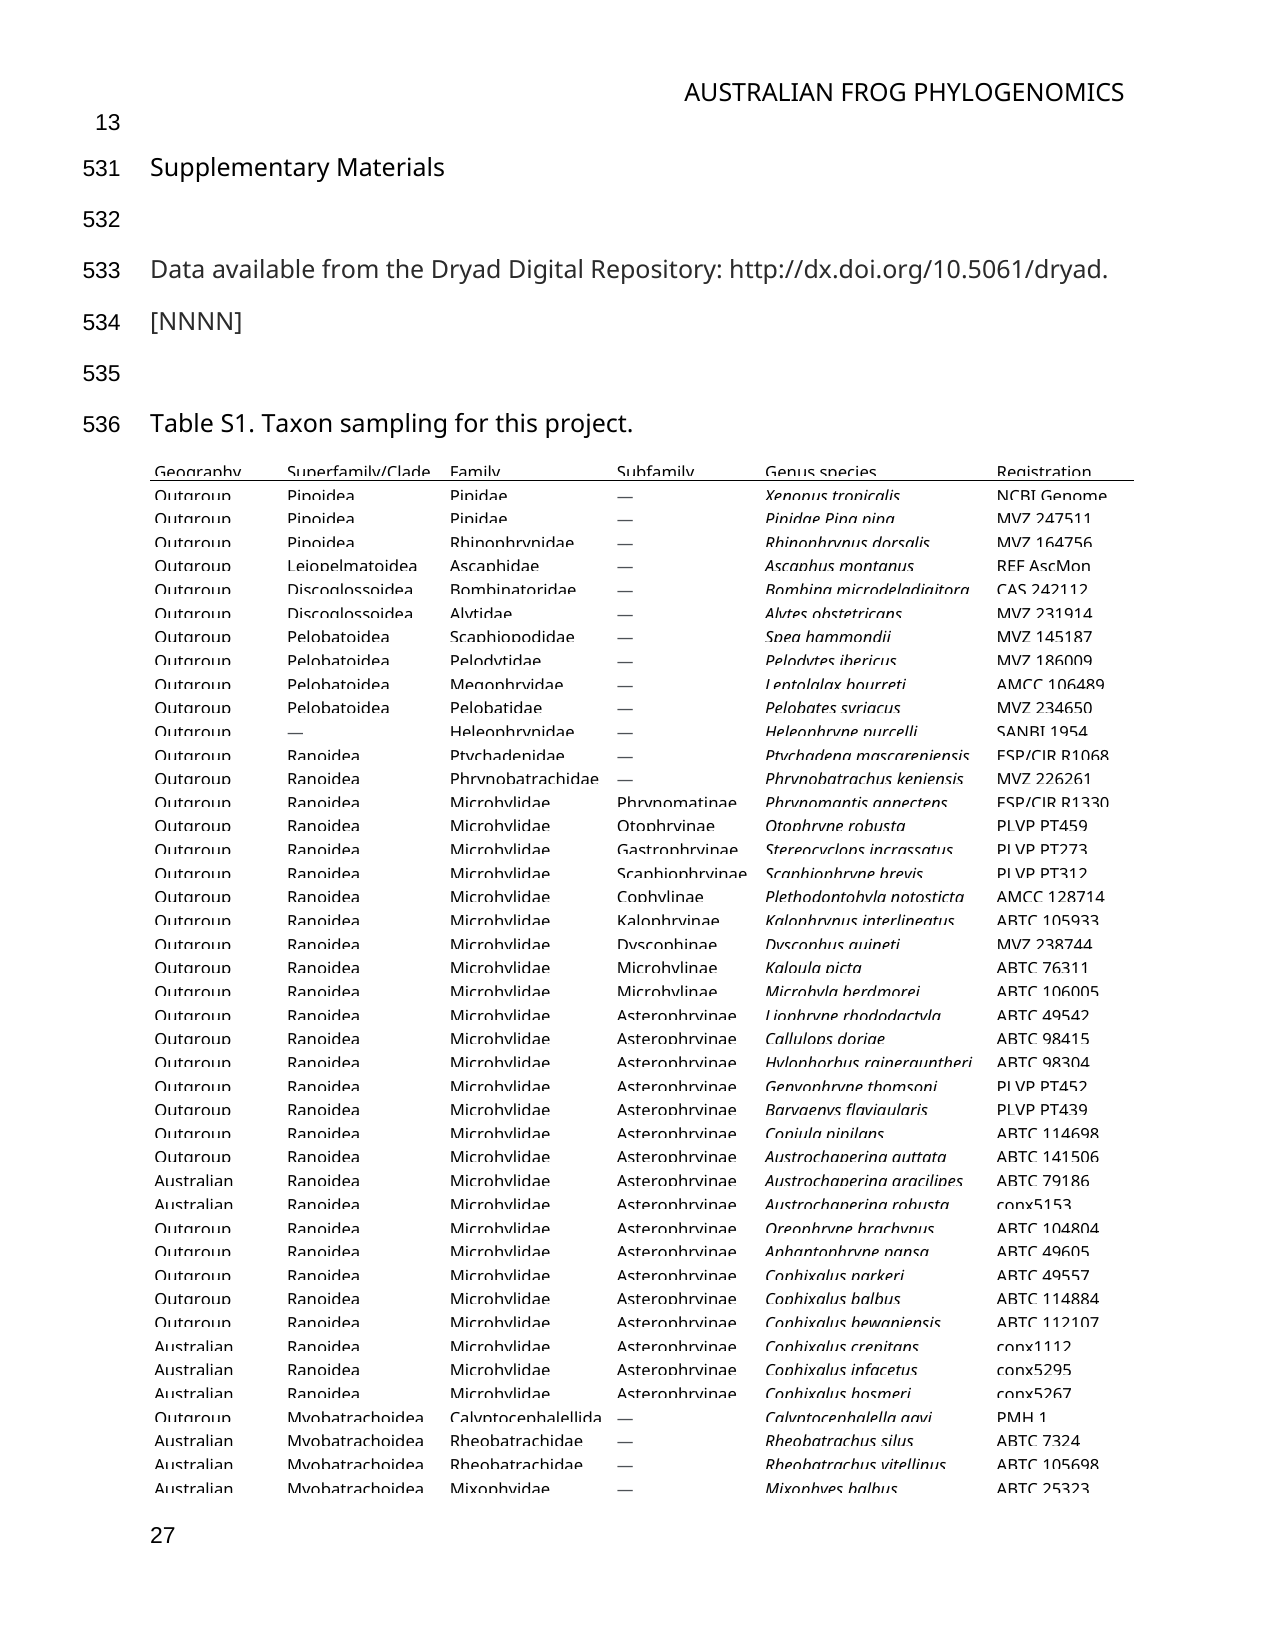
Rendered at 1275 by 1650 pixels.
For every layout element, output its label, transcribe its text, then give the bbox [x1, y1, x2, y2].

table_cell Outgroup [150, 1284, 283, 1307]
table_cell Oreophryne brachypus [761, 1213, 992, 1237]
table_cell Ranoidea [283, 740, 445, 764]
table_cell Phrynomatinae [613, 787, 761, 811]
table_cell Pelobatidae [445, 693, 612, 716]
table_cell Dyscophinae [613, 929, 761, 953]
table_cell Microhylidae [445, 976, 612, 1000]
table_cell Microhylinae [613, 976, 761, 1000]
table_cell Gastrophryinae [613, 835, 761, 858]
table_cell Kalophrynus interlineatus [761, 906, 992, 929]
table_cell Myobatrachoidea [283, 1426, 445, 1449]
table_cell PLVP PT439 [992, 1095, 1133, 1118]
table_header Superfamily/Clade [283, 456, 445, 480]
table_cell Ranoidea [283, 1095, 445, 1118]
table_cell Ranoidea [283, 1284, 445, 1307]
table_cell ABTC 141506 [992, 1142, 1133, 1166]
table_cell ABTC 105933 [992, 906, 1133, 929]
table_cell Outgroup [150, 504, 283, 527]
table_cell ⁠— [613, 764, 761, 787]
table_cell Leiopelmatoidea [283, 551, 445, 574]
table_cell Microhylidae [445, 953, 612, 976]
table_cell Austrochaperina guttata [761, 1142, 992, 1166]
table_cell Phrynobatrachus keniensis [761, 764, 992, 787]
table_cell Microhylidae [445, 1237, 612, 1260]
table_cell ESP/CJR R1330 [992, 787, 1133, 811]
table_cell Otophryinae [613, 811, 761, 834]
table_cell Kalophryinae [613, 906, 761, 929]
table_cell Outgroup [150, 1237, 283, 1260]
table_cell CAS 242112 [992, 575, 1133, 598]
table_cell Outgroup [150, 1118, 283, 1142]
table_cell Microhylidae [445, 1166, 612, 1189]
table_cell Outgroup [150, 1402, 283, 1426]
table_cell PLVP PT459 [992, 811, 1133, 834]
table_cell ABTC 49557 [992, 1260, 1133, 1284]
table_cell Asterophryinae [613, 1095, 761, 1118]
table_cell Outgroup [150, 1000, 283, 1024]
table_cell ABTC 7324 [992, 1426, 1133, 1449]
table_cell Discoglossoidea [283, 598, 445, 622]
table_cell Outgroup [150, 1260, 283, 1284]
table_cell ABTC 104804 [992, 1213, 1133, 1237]
table_cell ⁠— [613, 481, 761, 503]
table_cell Ranoidea [283, 976, 445, 1000]
table_cell Ascaphus montanus [761, 551, 992, 574]
table_cell ABTC 114884 [992, 1284, 1133, 1307]
table_cell Kaloula picta [761, 953, 992, 976]
table_cell Ranoidea [283, 953, 445, 976]
table_cell Microhylidae [445, 1048, 612, 1071]
table_cell Leptolalax bourreti [761, 669, 992, 693]
table_cell conx5295 [992, 1355, 1133, 1378]
table_cell Mixophyes balbus [761, 1473, 992, 1497]
table_cell Ranoidea [283, 1142, 445, 1166]
table_cell Outgroup [150, 764, 283, 787]
table_cell Microhylidae [445, 835, 612, 858]
table_cell Microhylidae [445, 1095, 612, 1118]
table_cell Bombina microdeladigitora [761, 575, 992, 598]
table_cell Ranoidea [283, 1260, 445, 1284]
table_cell Pipidae [445, 504, 612, 527]
text Data available from the Dryad Digital Repository: http://dx.doi.org/10.5061/dryad.[NNNN] [150, 252, 1125, 337]
table_cell Ranoidea [283, 764, 445, 787]
table_cell Ptychadenidae [445, 740, 612, 764]
table_cell ABTC 105698 [992, 1449, 1133, 1473]
table_cell ⁠— [613, 740, 761, 764]
table_cell Outgroup [150, 906, 283, 929]
table_cell Pelobates syriacus [761, 693, 992, 716]
table_cell ⁠— [613, 1473, 761, 1497]
table_cell Outgroup [150, 1213, 283, 1237]
table_cell Outgroup [150, 787, 283, 811]
table_cell Hylophorbus rainerguntheri [761, 1048, 992, 1071]
table_cell Phrynobatrachidae [445, 764, 612, 787]
table_cell Outgroup [150, 740, 283, 764]
table_cell Ranoidea [283, 811, 445, 834]
table_cell Outgroup [150, 1308, 283, 1331]
table_cell Asterophryinae [613, 1189, 761, 1213]
table_cell Ranoidea [283, 929, 445, 953]
table_cell ⁠— [613, 1426, 761, 1449]
table_cell Pelobatoidea [283, 693, 445, 716]
table_cell Cophixalus infacetus [761, 1355, 992, 1378]
table_header Family [445, 456, 612, 480]
table_cell MVZ 247511 [992, 504, 1133, 527]
table_cell Alytes obstetricans [761, 598, 992, 622]
table_cell Alytidae [445, 598, 612, 622]
table_cell Australian Clade [150, 1473, 283, 1497]
table_cell Heleophrynidae [445, 716, 612, 740]
table_cell Outgroup [150, 693, 283, 716]
table_cell Outgroup [150, 858, 283, 882]
table_cell ⁠— [613, 1402, 761, 1426]
table_cell Microhylidae [445, 1142, 612, 1166]
table_cell Microhylidae [445, 929, 612, 953]
table_cell Ranoidea [283, 1379, 445, 1402]
table_cell Pelodytidae [445, 645, 612, 669]
table_cell Stereocyclops incrassatus [761, 835, 992, 858]
table_cell Microhylidae [445, 1379, 612, 1402]
table_cell Pipidae Pipa pipa [761, 504, 992, 527]
table_cell Otophryne robusta [761, 811, 992, 834]
table_cell Cophixalus hosmeri [761, 1379, 992, 1402]
table_cell Asterophryinae [613, 1166, 761, 1189]
table_cell Australian Clade [150, 1426, 283, 1449]
table_cell ⁠— [613, 669, 761, 693]
table_cell Rhinophrynus dorsalis [761, 527, 992, 551]
table_cell ⁠— [613, 504, 761, 527]
table_cell Ranoidea [283, 1189, 445, 1213]
table_cell Asterophryinae [613, 1379, 761, 1402]
table_cell ABTC 79186 [992, 1166, 1133, 1189]
table_cell Outgroup [150, 1095, 283, 1118]
table_cell MVZ 238744 [992, 929, 1133, 953]
table_cell PMH 1 [992, 1402, 1133, 1426]
table_cell Outgroup [150, 1142, 283, 1166]
table_cell Rheobatrachus silus [761, 1426, 992, 1449]
table_cell ⁠— [613, 645, 761, 669]
table_cell Pelobatoidea [283, 645, 445, 669]
table_cell ABTC 114698 [992, 1118, 1133, 1142]
table_cell ABTC 106005 [992, 976, 1133, 1000]
table_cell ABTC 98304 [992, 1048, 1133, 1071]
table_cell Cophixalus crepitans [761, 1331, 992, 1355]
table_cell Ascaphidae [445, 551, 612, 574]
table_cell Scaphiopodidae [445, 622, 612, 645]
table_cell Calyptocephalella gayi [761, 1402, 992, 1426]
table_cell Calyptocephalellidae [445, 1402, 612, 1426]
table_cell ⁠— [613, 622, 761, 645]
table_cell Microhyla berdmorei [761, 976, 992, 1000]
table_cell Pipoidea [283, 481, 445, 503]
table_cell Pipoidea [283, 527, 445, 551]
table_cell Microhylidae [445, 1071, 612, 1095]
table_cell ABTC 49605 [992, 1237, 1133, 1260]
table_cell Microhylidae [445, 1355, 612, 1378]
table_cell Pelobatoidea [283, 622, 445, 645]
table_cell MVZ 231914 [992, 598, 1133, 622]
table_cell ABTC 98415 [992, 1024, 1133, 1047]
table_cell Outgroup [150, 669, 283, 693]
table_cell Australian Clade [150, 1166, 283, 1189]
table_cell Microhylinae [613, 953, 761, 976]
table_cell Microhylidae [445, 1331, 612, 1355]
table_cell Liophryne rhododactyla [761, 1000, 992, 1024]
table_cell Ptychadena mascareniensis [761, 740, 992, 764]
table_cell Outgroup [150, 1024, 283, 1047]
table_cell NCBI Genome [992, 481, 1133, 503]
table_cell Outgroup [150, 1048, 283, 1071]
table_cell Microhylidae [445, 882, 612, 906]
table_cell Pipidae [445, 481, 612, 503]
table_cell Rheobatrachidae [445, 1426, 612, 1449]
table_cell Xenopus tropicalis [761, 481, 992, 503]
table_cell Ranoidea [283, 858, 445, 882]
table_header Geography [150, 456, 283, 480]
table_cell AMCC 128714 [992, 882, 1133, 906]
table_cell Microhylidae [445, 858, 612, 882]
table_cell Ranoidea [283, 1166, 445, 1189]
table_cell Cophixalus bewaniensis [761, 1308, 992, 1331]
table_cell Aphantophryne pansa [761, 1237, 992, 1260]
table_cell Outgroup [150, 551, 283, 574]
table_cell Microhylidae [445, 1189, 612, 1213]
table_cell Outgroup [150, 929, 283, 953]
table_cell Asterophryinae [613, 1213, 761, 1237]
table_cell Copiula pipilans [761, 1118, 992, 1142]
table_cell MVZ 164756 [992, 527, 1133, 551]
table_cell Discoglossoidea [283, 575, 445, 598]
table_cell Cophixalus parkeri [761, 1260, 992, 1284]
table_cell Ranoidea [283, 1331, 445, 1355]
table_cell ⁠— [613, 527, 761, 551]
table_cell ⁠— [613, 1449, 761, 1473]
table_cell Outgroup [150, 811, 283, 834]
table_cell Ranoidea [283, 1237, 445, 1260]
table_cell Bombinatoridae [445, 575, 612, 598]
table_cell Asterophryinae [613, 1048, 761, 1071]
table_cell PLVP PT312 [992, 858, 1133, 882]
table_cell Outgroup [150, 622, 283, 645]
table_cell Microhylidae [445, 787, 612, 811]
table_header Genus species [761, 456, 992, 480]
table_cell REF AscMon [992, 551, 1133, 574]
table_cell Genyophryne thomsoni [761, 1071, 992, 1095]
table_cell ⁠— [613, 575, 761, 598]
table_cell Australian Clade [150, 1355, 283, 1378]
table_cell Australian Clade [150, 1379, 283, 1402]
table_cell Ranoidea [283, 1071, 445, 1095]
table_cell Pelodytes ibericus [761, 645, 992, 669]
table_cell ABTC 76311 [992, 953, 1133, 976]
table_cell Asterophryinae [613, 1260, 761, 1284]
table_cell ⁠— [613, 693, 761, 716]
table_cell Asterophryinae [613, 1284, 761, 1307]
table_cell Asterophryinae [613, 1355, 761, 1378]
table_cell conx5267 [992, 1379, 1133, 1402]
table_cell Asterophryinae [613, 1071, 761, 1095]
table_cell Pelobatoidea [283, 669, 445, 693]
table_cell ⁠— [613, 716, 761, 740]
table_cell Callulops doriae [761, 1024, 992, 1047]
table_cell Asterophryinae [613, 1331, 761, 1355]
table_cell Ranoidea [283, 1213, 445, 1237]
table_cell Ranoidea [283, 835, 445, 858]
table_cell Outgroup [150, 976, 283, 1000]
table_cell Heleophryne purcelli [761, 716, 992, 740]
table_cell MVZ 226261 [992, 764, 1133, 787]
table_cell Asterophryinae [613, 1000, 761, 1024]
table_header Registration [992, 456, 1133, 480]
table_cell Asterophryinae [613, 1142, 761, 1166]
table_cell Scaphiophryne brevis [761, 858, 992, 882]
table_cell Outgroup [150, 953, 283, 976]
table_cell conx5153 [992, 1189, 1133, 1213]
table_cell Asterophryinae [613, 1024, 761, 1047]
table_cell Asterophryinae [613, 1118, 761, 1142]
table_cell Outgroup [150, 645, 283, 669]
table_cell Ranoidea [283, 906, 445, 929]
table_cell Ranoidea [283, 882, 445, 906]
table_cell Ranoidea [283, 1048, 445, 1071]
table_cell Outgroup [150, 716, 283, 740]
table_cell ABTC 25323 [992, 1473, 1133, 1497]
table_cell ABTC 112107 [992, 1308, 1133, 1331]
table_cell Phrynomantis annectens [761, 787, 992, 811]
table_cell Microhylidae [445, 1118, 612, 1142]
table_cell ESP/CJR R1068 [992, 740, 1133, 764]
table_cell ⁠— [283, 716, 445, 740]
table_cell Scaphiophryinae [613, 858, 761, 882]
table_cell Austrochaperina robusta [761, 1189, 992, 1213]
table_cell Ranoidea [283, 787, 445, 811]
table_cell Ranoidea [283, 1308, 445, 1331]
table_cell Rheobatrachidae [445, 1449, 612, 1473]
table_cell Outgroup [150, 481, 283, 503]
table_cell Myobatrachoidea [283, 1473, 445, 1497]
table_cell Microhylidae [445, 811, 612, 834]
table_cell SANBI 1954 [992, 716, 1133, 740]
table_cell Spea hammondii [761, 622, 992, 645]
table_header Subfamily [613, 456, 761, 480]
table_cell Mixophyidae [445, 1473, 612, 1497]
table_cell conx1112 [992, 1331, 1133, 1355]
table_cell Austrochaperina gracilipes [761, 1166, 992, 1189]
table_cell MVZ 186009 [992, 645, 1133, 669]
table_cell Pipoidea [283, 504, 445, 527]
table_cell Ranoidea [283, 1024, 445, 1047]
table_cell PLVP PT273 [992, 835, 1133, 858]
table_cell Australian Clade [150, 1189, 283, 1213]
table_cell Ranoidea [283, 1355, 445, 1378]
table_cell Outgroup [150, 1071, 283, 1095]
table_cell Microhylidae [445, 1260, 612, 1284]
table_cell Microhylidae [445, 1213, 612, 1237]
table_cell Australian Clade [150, 1331, 283, 1355]
table_cell PLVP PT452 [992, 1071, 1133, 1095]
table_cell Asterophryinae [613, 1237, 761, 1260]
table_cell Myobatrachoidea [283, 1402, 445, 1426]
table_cell Megophryidae [445, 669, 612, 693]
table_cell ⁠— [613, 598, 761, 622]
text Supplementary Materials [150, 150, 1125, 184]
table_cell Outgroup [150, 835, 283, 858]
table_cell Cophixalus balbus [761, 1284, 992, 1307]
table_cell Dyscophus guineti [761, 929, 992, 953]
table_cell Microhylidae [445, 1024, 612, 1047]
table_cell Barygenys flavigularis [761, 1095, 992, 1118]
table_cell Ranoidea [283, 1000, 445, 1024]
table_cell Microhylidae [445, 1308, 612, 1331]
table_cell AMCC 106489 [992, 669, 1133, 693]
table_cell ABTC 49542 [992, 1000, 1133, 1024]
table_cell Myobatrachoidea [283, 1449, 445, 1473]
table_cell Cophylinae [613, 882, 761, 906]
table_cell ⁠— [613, 551, 761, 574]
table_cell MVZ 234650 [992, 693, 1133, 716]
table_cell Outgroup [150, 575, 283, 598]
table_cell Australian Clade [150, 1449, 283, 1473]
table_cell MVZ 145187 [992, 622, 1133, 645]
table_cell Asterophryinae [613, 1308, 761, 1331]
table_cell Ranoidea [283, 1118, 445, 1142]
table_cell Outgroup [150, 527, 283, 551]
table_cell Outgroup [150, 882, 283, 906]
table_cell Microhylidae [445, 1284, 612, 1307]
table_cell Plethodontohyla notosticta [761, 882, 992, 906]
table_cell Rheobatrachus vitellinus [761, 1449, 992, 1473]
table_cell Microhylidae [445, 1000, 612, 1024]
table_cell Microhylidae [445, 906, 612, 929]
table_cell Rhinophrynidae [445, 527, 612, 551]
text Table S1. Taxon sampling for this project. [150, 405, 1125, 439]
table_cell Outgroup [150, 598, 283, 622]
